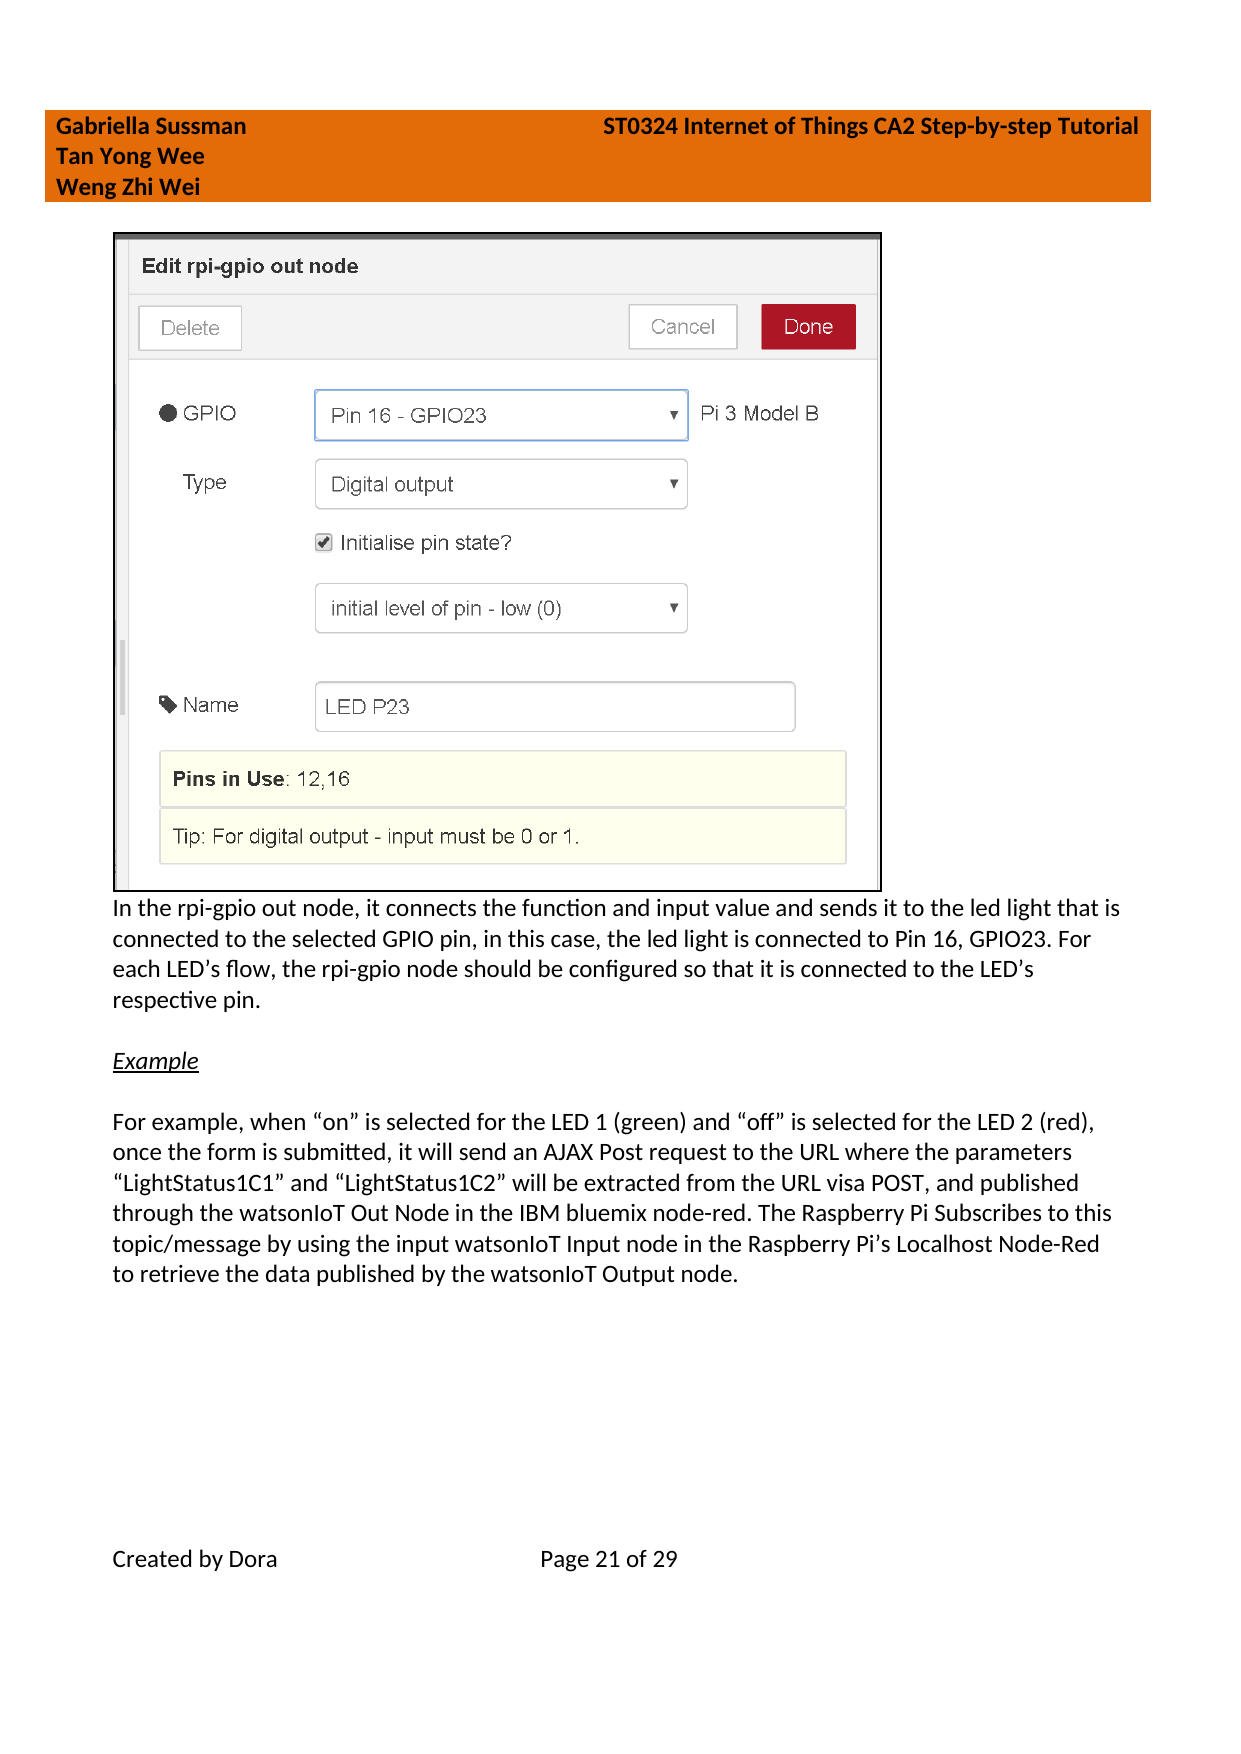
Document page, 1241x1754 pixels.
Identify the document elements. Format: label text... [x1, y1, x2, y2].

text Example [112, 1045, 1128, 1075]
text For example, when “on” is selected for the LED 1 (green) and “off” is selected for the LED 2 (red), once the form is submitted, it will send an AJAX Post request to the URL where the parameters “LightStatus1C1” and “LightStatus1C2” will be extracted from the URL visa POST, and published through the watsonIoT Out Node in the IBM bluemix node-red. The Raspberry Pi Subscribes to this topic/message by using the input watsonIoT Input node in the Raspberry Pi’s Localhost Node-Red to retrieve the data published by the watsonIoT Output node. [112, 1106, 1128, 1289]
text In the rpi-gpio out node, it connects the function and input value and sends it to the led light that is connected to the selected GPIO pin, in this case, the led light is connected to Pin 16, GPIO23. For each LED’s flow, the rpi-gpio node should be configured so that it is connected to the LED’s respective pin. [112, 892, 1128, 1014]
picture [115, 234, 880, 890]
